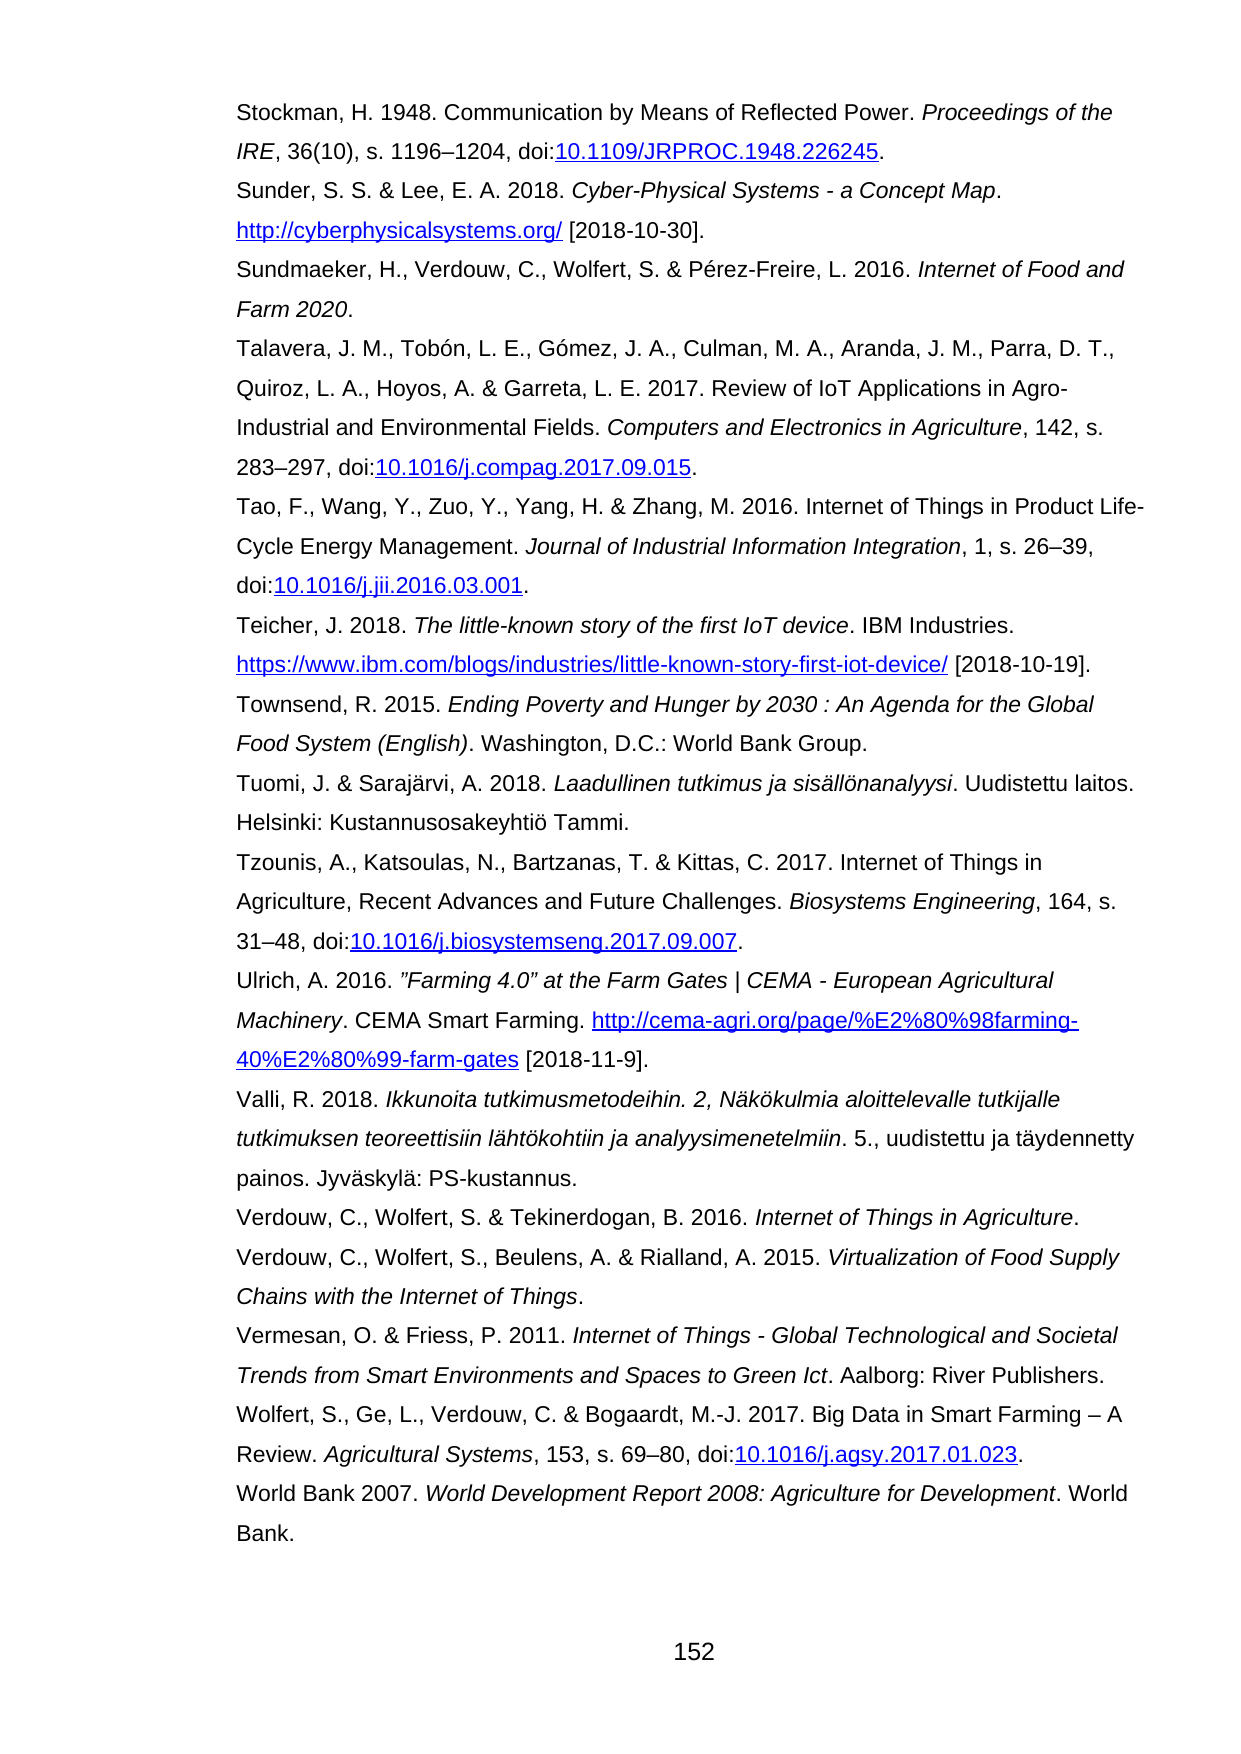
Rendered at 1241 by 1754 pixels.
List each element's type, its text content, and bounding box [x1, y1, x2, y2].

text Sundmaeker, H., Verdouw, C., Wolfert, S. & Pérez-Freire, L. 2016. Internet of Food and Farm 2020. [236, 256, 1152, 322]
text Wolfert, S., Ge, L., Verdouw, C. & Bogaardt, M.-J. 2017. Big Data in Smart Farming – A Review. Agricultural Systems, 153, s. 69–80, doi:10.1016/j.agsy.2017.01.023. [236, 1401, 1152, 1467]
text Townsend, R. 2015. Ending Poverty and Hunger by 2030 : An Agenda for the Global Food System (English). Washington, D.C.: World Bank Group. [236, 691, 1152, 757]
text Ulrich, A. 2016. ”Farming 4.0” at the Farm Gates | CEMA - European Agricultural Machinery. CEMA Smart Farming. http://cema-agri.org/page/%E2%80%98farming-40%E2%80%99-farm-gates [2018-11-9]. [236, 967, 1152, 1072]
text Valli, R. 2018. Ikkunoita tutkimusmetodeihin. 2, Näkökulmia aloittelevalle tutkijalle tutkimuksen teoreettisiin lähtökohtiin ja analyysimenetelmiin. 5., uudistettu ja täydennetty painos. Jyväskylä: PS-kustannus. [236, 1086, 1152, 1191]
text Stockman, H. 1948. Communication by Means of Reflected Power. Proceedings of the IRE, 36(10), s. 1196–1204, doi:10.1109/JRPROC.1948.226245. [236, 98, 1152, 164]
text Verdouw, C., Wolfert, S., Beulens, A. & Rialland, A. 2015. Virtualization of Food Supply Chains with the Internet of Things. [236, 1243, 1152, 1309]
text Verdouw, C., Wolfert, S. & Tekinerdogan, B. 2016. Internet of Things in Agriculture. [236, 1204, 1152, 1230]
text Vermesan, O. & Friess, P. 2011. Internet of Things - Global Technological and Societal Trends from Smart Environments and Spaces to Green Ict. Aalborg: River Publishers. [236, 1322, 1152, 1388]
text Talavera, J. M., Tobón, L. E., Gómez, J. A., Culman, M. A., Aranda, J. M., Parra, D. T., Quiroz, L. A., Hoyos, A. & Garreta, L. E. 2017. Review of IoT Applications in Agro-Industrial and Environmental Fields. Computers and Electronics in Agriculture, 142, s. 283–297, doi:10.1016/j.compag.2017.09.015. [236, 335, 1152, 480]
text World Bank 2007. World Development Report 2008: Agriculture for Development. World Bank. [236, 1480, 1152, 1546]
text Sunder, S. S. & Lee, E. A. 2018. Cyber-Physical Systems - a Concept Map. http://cyberphysicalsystems.org/ [2018-10-30]. [236, 177, 1152, 243]
text Tuomi, J. & Sarajärvi, A. 2018. Laadullinen tutkimus ja sisällönanalyysi. Uudistettu laitos. Helsinki: Kustannusosakeyhtiö Tammi. [236, 770, 1152, 836]
text Tao, F., Wang, Y., Zuo, Y., Yang, H. & Zhang, M. 2016. Internet of Things in Product Life-Cycle Energy Management. Journal of Industrial Information Integration, 1, s. 26–39, doi:10.1016/j.jii.2016.03.001. [236, 493, 1152, 599]
text Tzounis, A., Katsoulas, N., Bartzanas, T. & Kittas, C. 2017. Internet of Things in Agriculture, Recent Advances and Future Challenges. Biosystems Engineering, 164, s. 31–48, doi:10.1016/j.biosystemseng.2017.09.007. [236, 849, 1152, 954]
text Teicher, J. 2018. The little-known story of the first IoT device. IBM Industries. https://www.ibm.com/blogs/industries/little-known-story-first-iot-device/ [2018-10-19]. [236, 612, 1152, 678]
